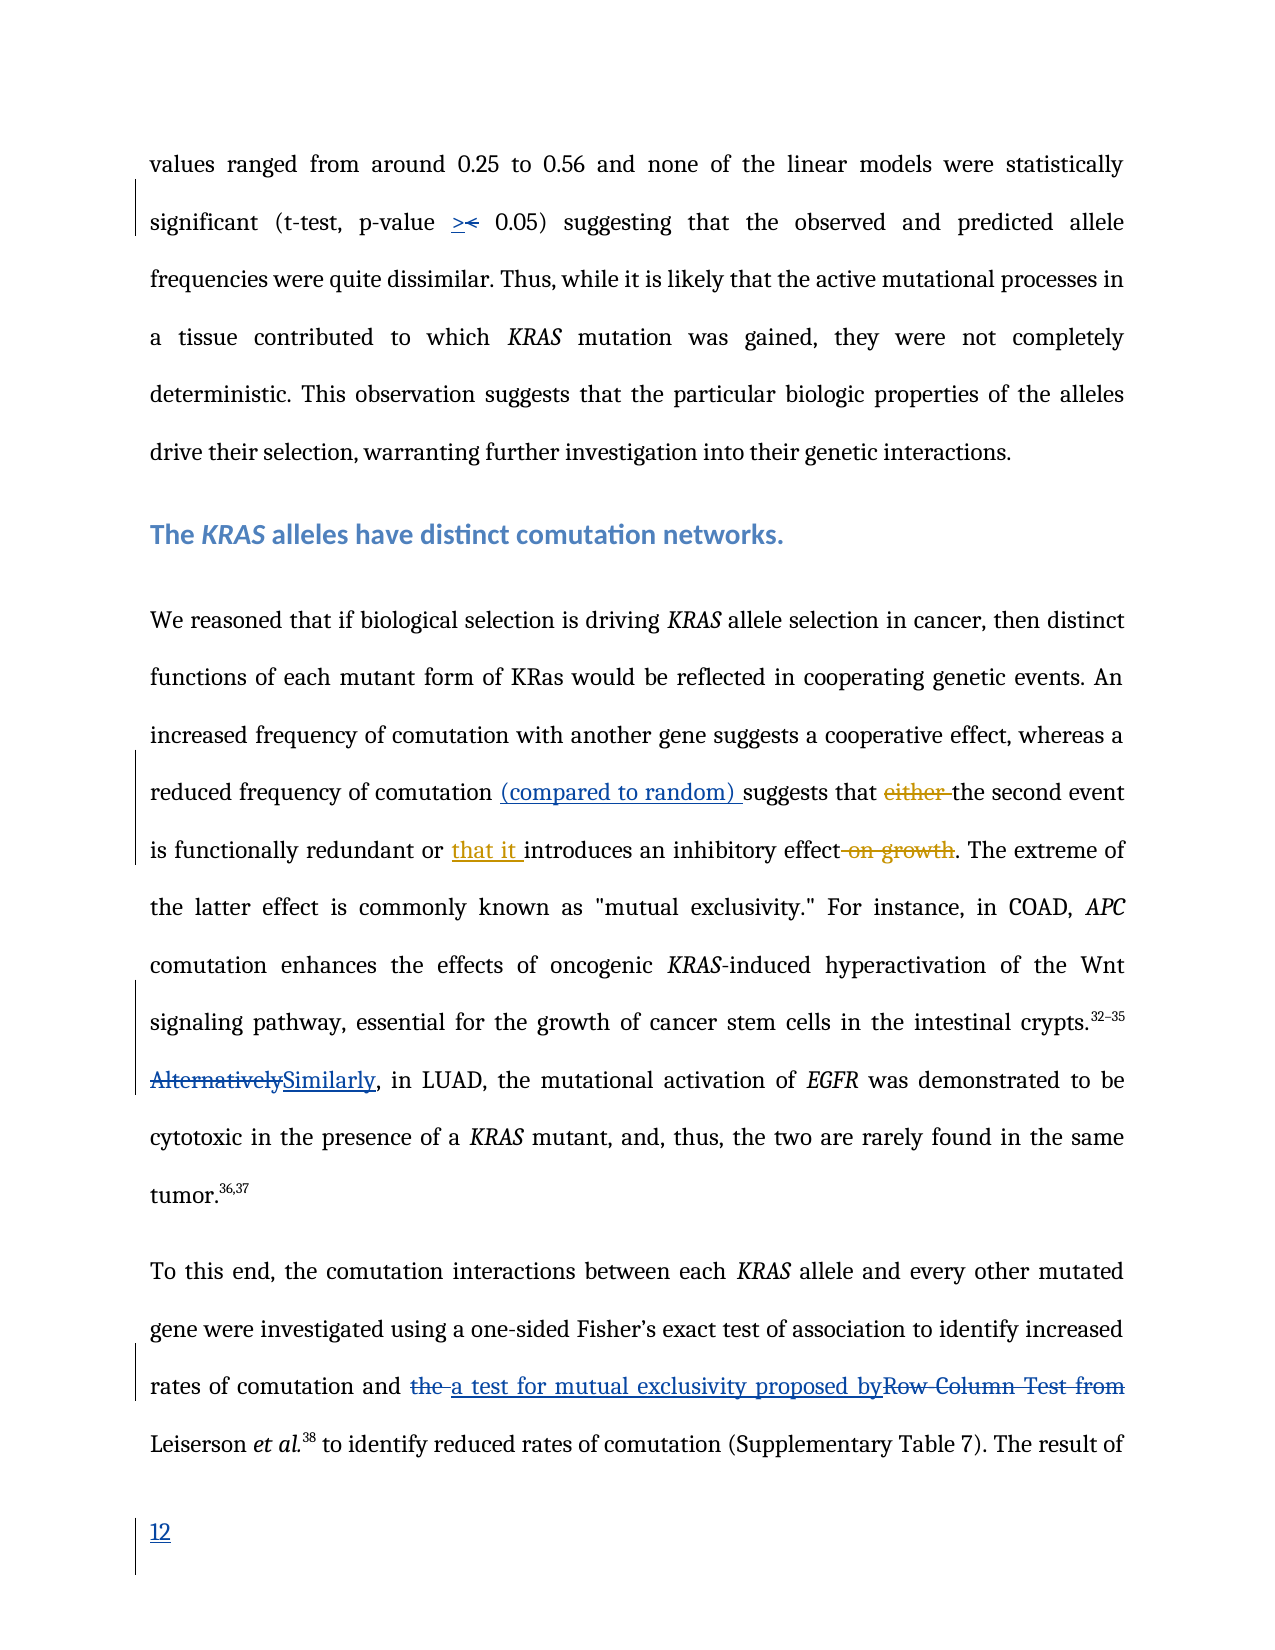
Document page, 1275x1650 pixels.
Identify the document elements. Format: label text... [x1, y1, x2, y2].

subtitle The KRAS alleles have distinct comutation networks. [150, 516, 1125, 551]
text We reasoned that if biological selection is driving KRAS allele selection in cancer, then distinct functions of each mutant form of KRas would be reflected in cooperating genetic events. An increased frequency of comutation with another gene suggests a cooperative effect, whereas a reduced frequency of comutation suggests that the second event is functionally redundant or introduces an inhibitory effect. The extreme of the latter effect is commonly known as "mutual exclusivity." For instance, in COAD, APC comutation enhances the effects of oncogenic KRAS-induced hyperactivation of the Wnt signaling pathway, essential for the growth of cancer stem cells in the intestinal crypts.32–35 , in LUAD, the mutational activation of EGFR was demonstrated to be cytotoxic in the presence of a KRAS mutant, and, thus, the two are rarely found in the same tumor.36,37 [150, 606, 1125, 1209]
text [150, 150, 1125, 466]
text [150, 1257, 1125, 1458]
